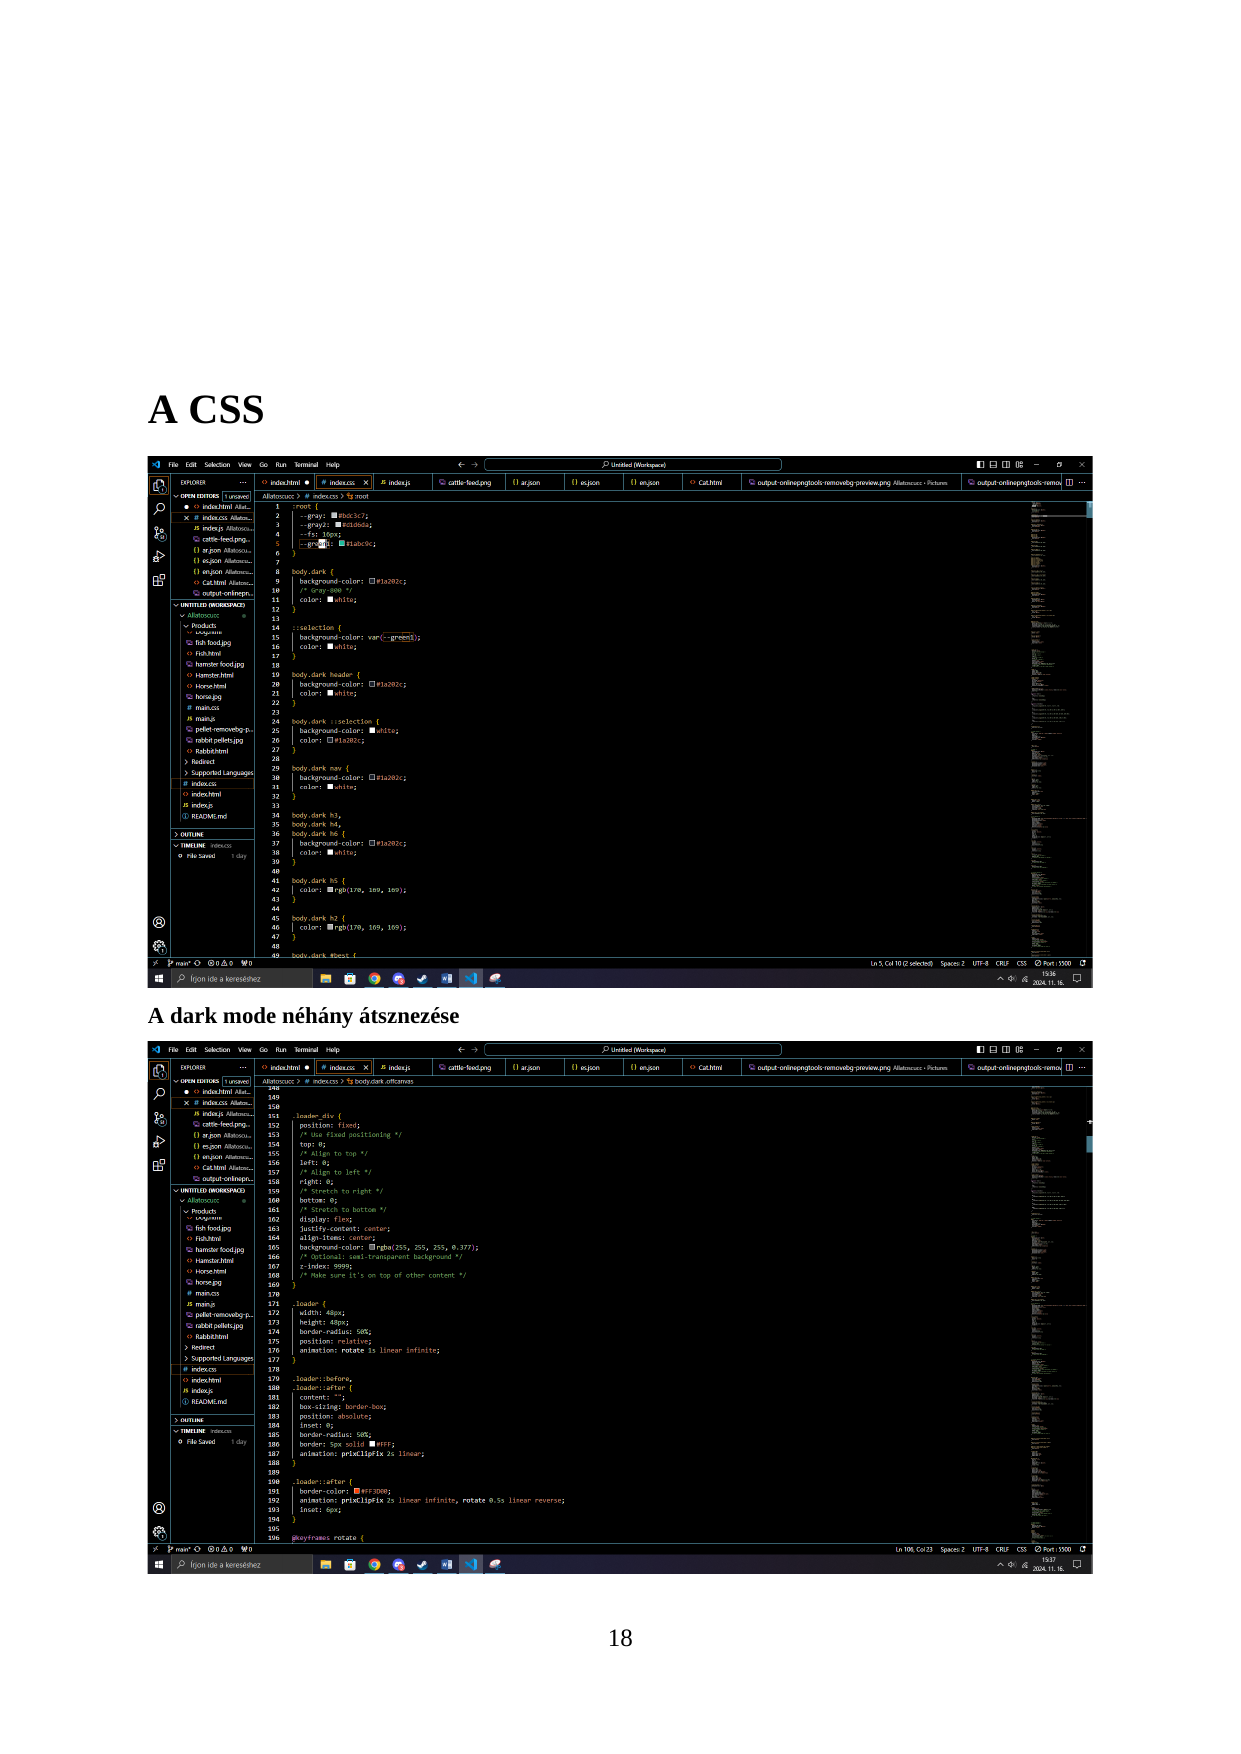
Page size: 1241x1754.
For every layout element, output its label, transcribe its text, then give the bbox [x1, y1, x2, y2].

picture [147, 1041, 1093, 1574]
text A CSS [148, 384, 1092, 432]
picture [147, 456, 1093, 988]
text A dark mode néhány átsznezése [148, 1002, 1092, 1029]
